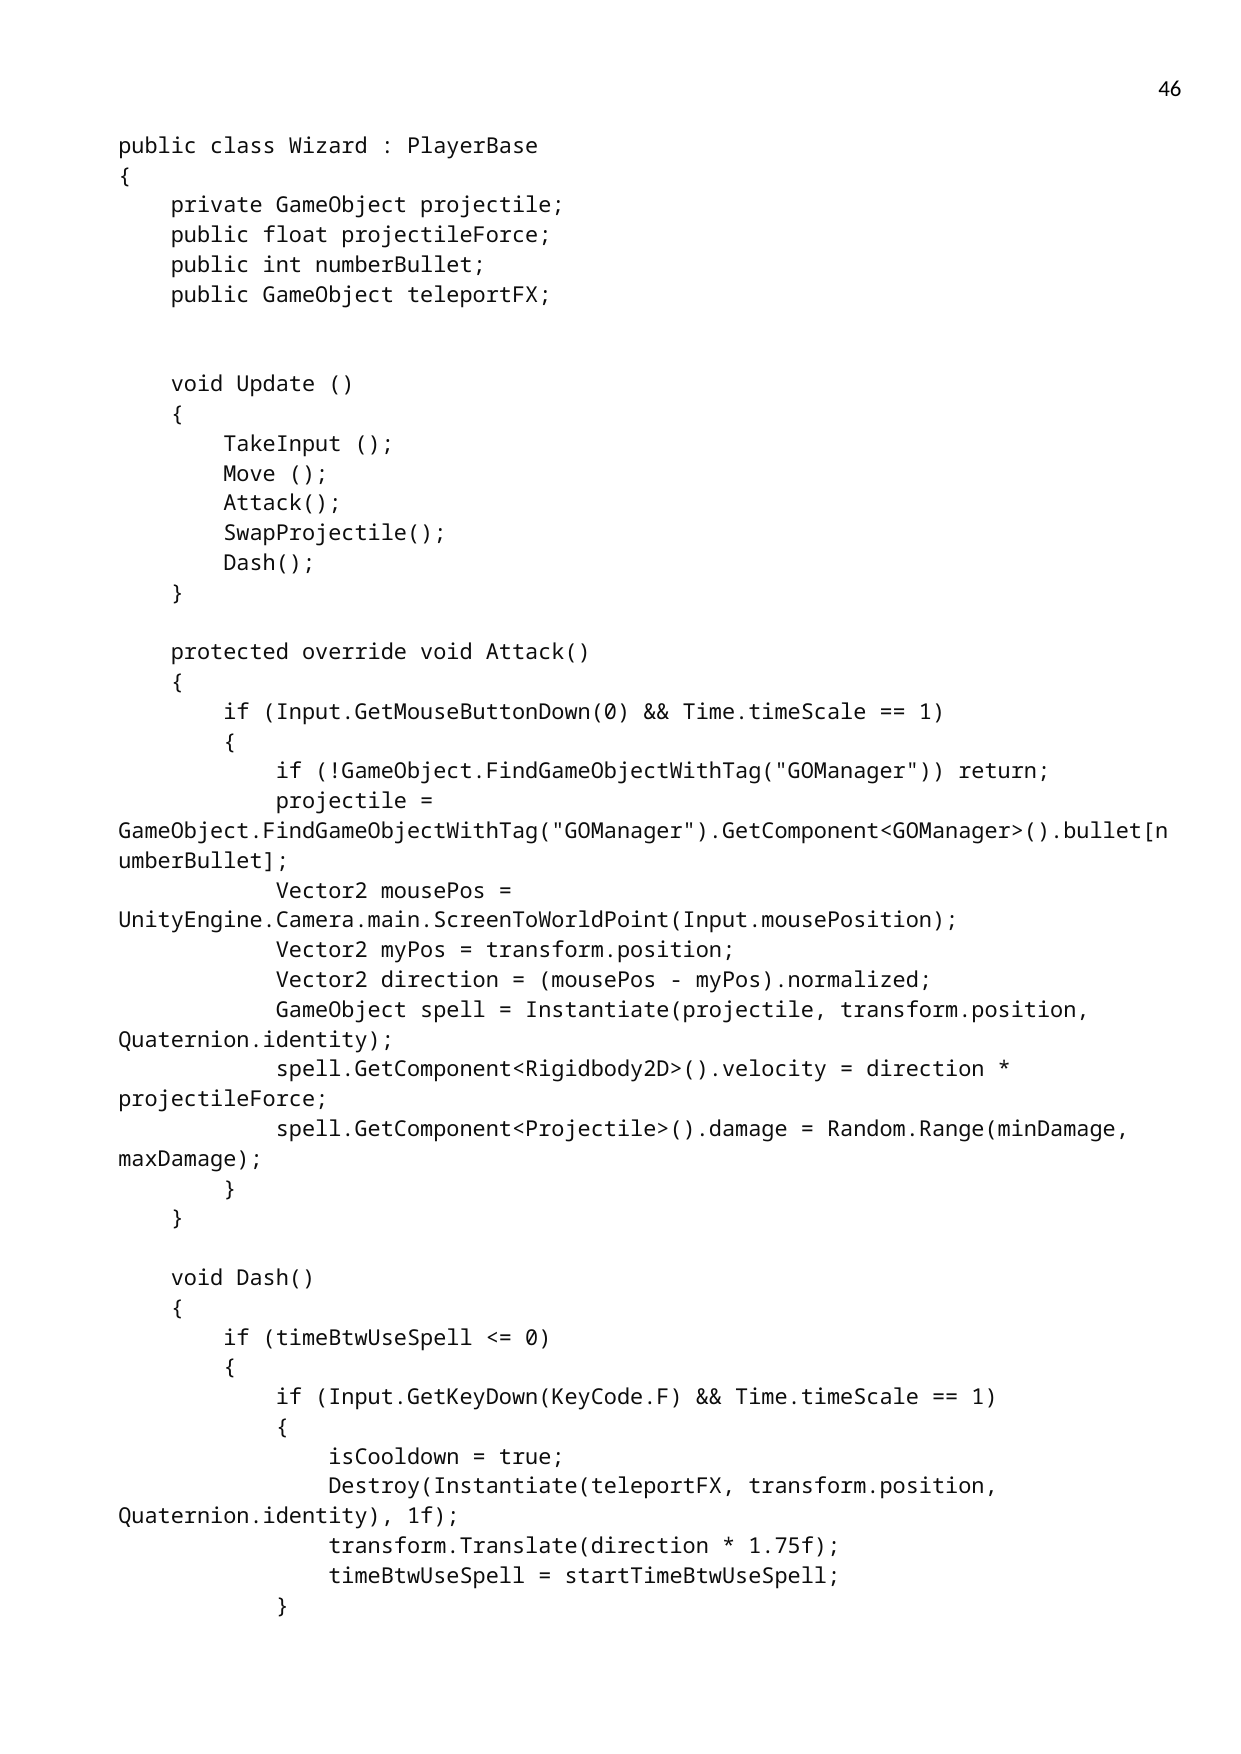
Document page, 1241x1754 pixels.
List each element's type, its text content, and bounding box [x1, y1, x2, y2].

text } [118, 1202, 1181, 1232]
text timeBtwUseSpell = startTimeBtwUseSpell; [118, 1560, 1181, 1589]
text public float projectileForce; [118, 219, 1181, 249]
text } [118, 1589, 1181, 1619]
text transform.Translate(direction * 1.75f); [118, 1530, 1181, 1560]
text TakeInput (); [118, 428, 1181, 457]
text projectile = GameObject.FindGameObjectWithTag("GOManager").GetComponent<GOManager>().bullet[numberBullet]; [118, 785, 1181, 874]
text { [118, 160, 1181, 189]
text Destroy(Instantiate(teleportFX, transform.position, Quaternion.identity), 1f); [118, 1470, 1181, 1530]
text } [118, 1172, 1181, 1202]
text Vector2 mousePos = UnityEngine.Camera.main.ScreenToWorldPoint(Input.mousePosition); [118, 874, 1181, 934]
text public GameObject teleportFX; [118, 279, 1181, 309]
text Vector2 direction = (mousePos - myPos).normalized; [118, 964, 1181, 994]
text Attack(); [118, 487, 1181, 517]
text spell.GetComponent<Projectile>().damage = Random.Range(minDamage, maxDamage); [118, 1113, 1181, 1172]
text if (timeBtwUseSpell <= 0) [118, 1321, 1181, 1351]
text public int numberBullet; [118, 249, 1181, 279]
text Dash(); [118, 547, 1181, 577]
text GameObject spell = Instantiate(projectile, transform.position, Quaternion.identity); [118, 994, 1181, 1053]
text } [118, 577, 1181, 606]
text SwapProjectile(); [118, 517, 1181, 547]
text Move (); [118, 457, 1181, 487]
text { [118, 666, 1181, 696]
text protected override void Attack() [118, 636, 1181, 666]
text private GameObject projectile; [118, 189, 1181, 219]
text if (!GameObject.FindGameObjectWithTag("GOManager")) return; [118, 755, 1181, 785]
text public class Wizard : PlayerBase [118, 130, 1181, 160]
text { [118, 398, 1181, 428]
text { [118, 1351, 1181, 1381]
text { [118, 1411, 1181, 1441]
text { [118, 1292, 1181, 1321]
text { [118, 726, 1181, 755]
text Vector2 myPos = transform.position; [118, 934, 1181, 964]
text spell.GetComponent<Rigidbody2D>().velocity = direction * projectileForce; [118, 1053, 1181, 1113]
text void Dash() [118, 1262, 1181, 1292]
text if (Input.GetKeyDown(KeyCode.F) && Time.timeScale == 1) [118, 1381, 1181, 1411]
text void Update () [118, 368, 1181, 398]
text isCooldown = true; [118, 1441, 1181, 1470]
text if (Input.GetMouseButtonDown(0) && Time.timeScale == 1) [118, 696, 1181, 726]
